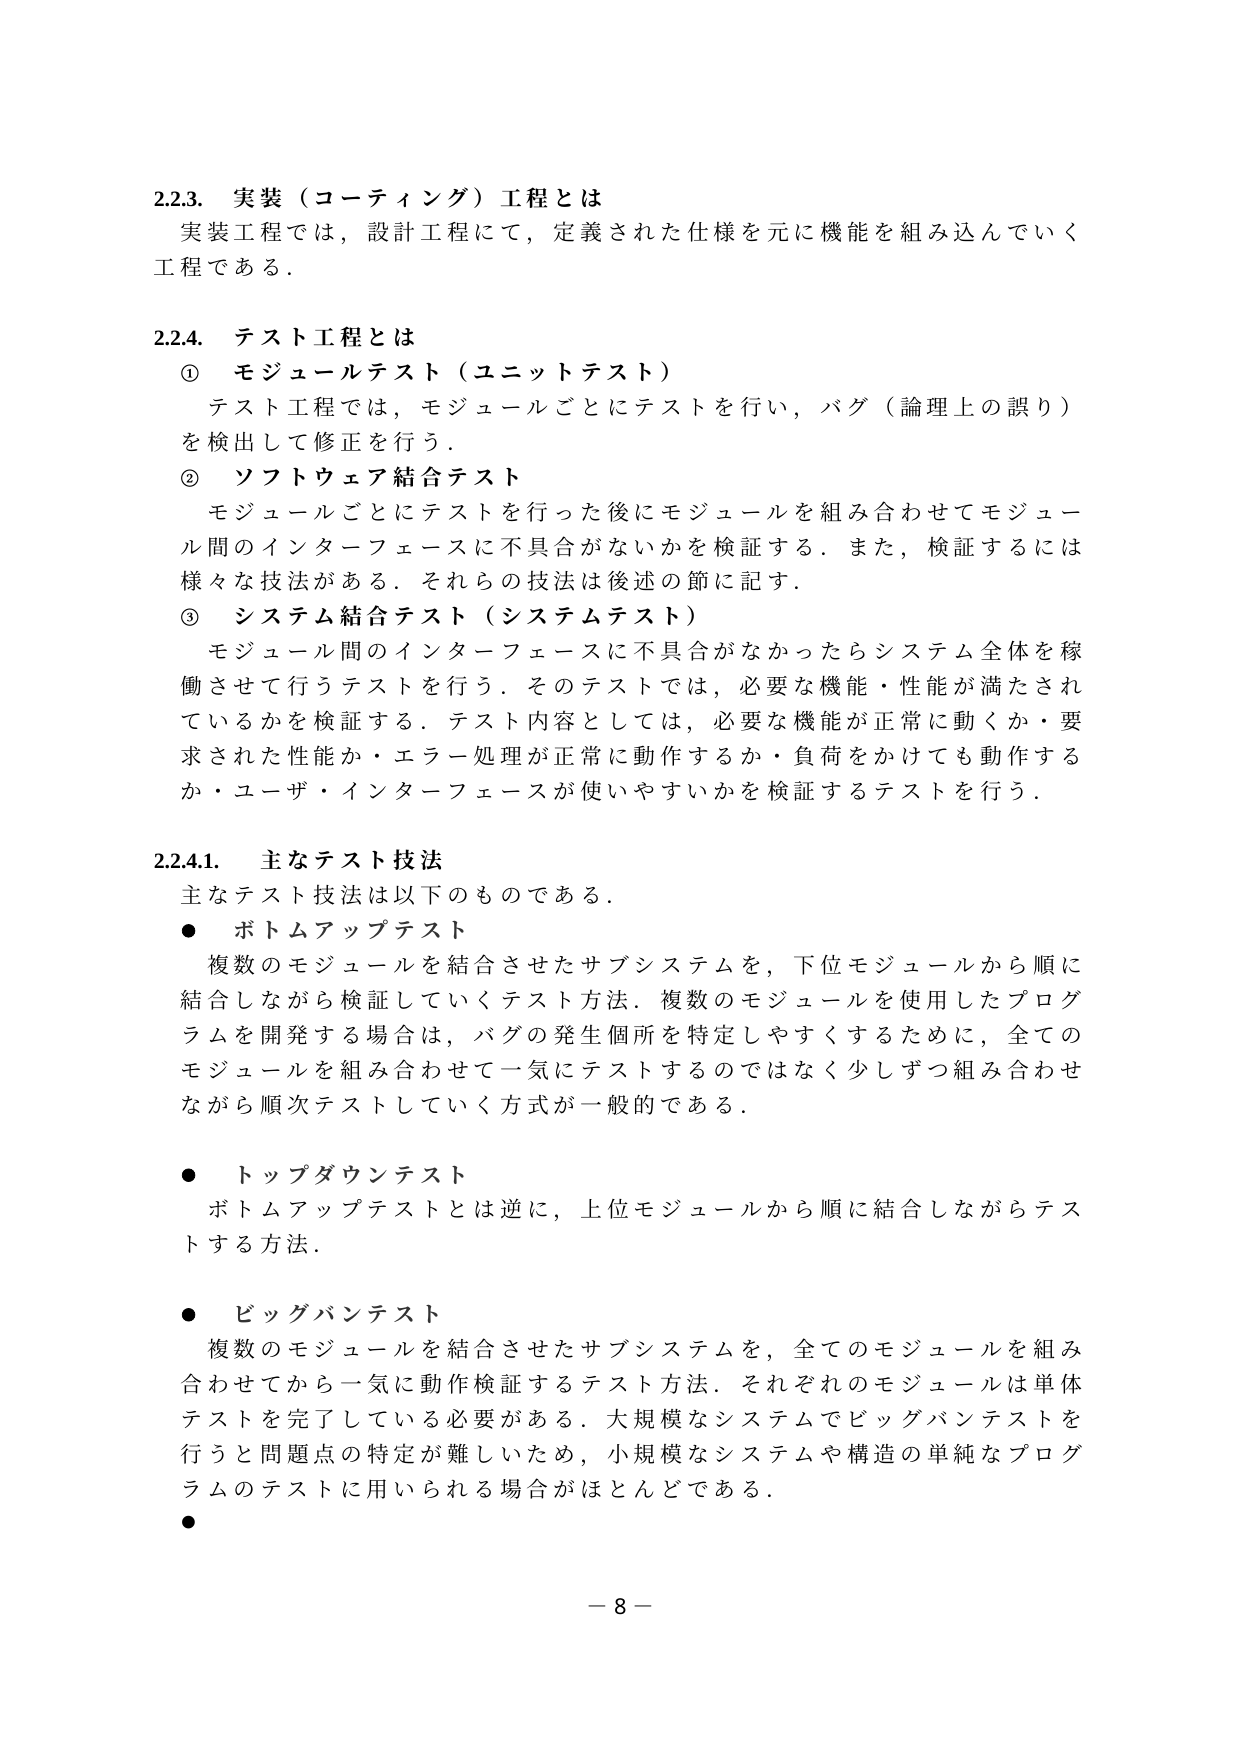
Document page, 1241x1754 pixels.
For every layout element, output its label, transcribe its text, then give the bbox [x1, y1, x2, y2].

text モジュール間のインターフェースに不具合がなかったらシステム全体を稼働させて行うテストを行う．そのテストでは，必要な機能・性能が満たされているかを検証する．テスト内容としては，必要な機能が正常に動くか・要求された性能か・エラー処理が正常に動作するか・負荷をかけても動作するか・ユーザ・インターフェースが使いやすいかを検証するテストを行う． [177, 633, 1087, 807]
list ビッグバンテスト [177, 1296, 1087, 1331]
list モジュールテスト（ユニットテスト） [177, 353, 1087, 388]
text 複数のモジュールを結合させたサブシステムを，下位モジュールから順に結合しながら検証していくテスト方法．複数のモジュールを使用したプログラムを開発する場合は，バグの発生個所を特定しやすくするために，全てのモジュールを組み合わせて一気にテストするのではなく少しずつ組み合わせながら順次テストしていく方式が一般的である． [177, 947, 1087, 1121]
text 主なテスト技法は以下のものである． [153, 877, 1087, 912]
text テスト工程では，モジュールごとにテストを行い，バグ（論理上の誤り）を検出して修正を行う． [177, 388, 1087, 458]
text 実装工程では，設計工程にて，定義された仕様を元に機能を組み込んでいく工程である． [153, 214, 1087, 284]
list トップダウンテスト [177, 1156, 1087, 1191]
text 複数のモジュールを結合させたサブシステムを，全てのモジュールを組み合わせてから一気に動作検証するテスト方法．それぞれのモジュールは単体テストを完了している必要がある．大規模なシステムでビッグバンテストを行うと問題点の特定が難しいため，小規模なシステムや構造の単純なプログラムのテストに用いられる場合がほとんどである． [177, 1331, 1087, 1505]
text ボトムアップテストとは逆に，上位モジュールから順に結合しながらテストする方法． [177, 1191, 1087, 1261]
list システム結合テスト（システムテスト） [177, 598, 1087, 633]
list ソフトウェア結合テスト [177, 458, 1087, 493]
list ボトムアップテスト [177, 912, 1087, 947]
list テスト工程とは [153, 319, 1087, 353]
text モジュールごとにテストを行った後にモジュールを組み合わせてモジュール間のインターフェースに不具合がないかを検証する．また，検証するには様々な技法がある．それらの技法は後述の節に記す． [177, 493, 1087, 598]
list 主なテスト技法 [153, 842, 1087, 877]
list 実装（コーティング）工程とは [153, 179, 1087, 214]
